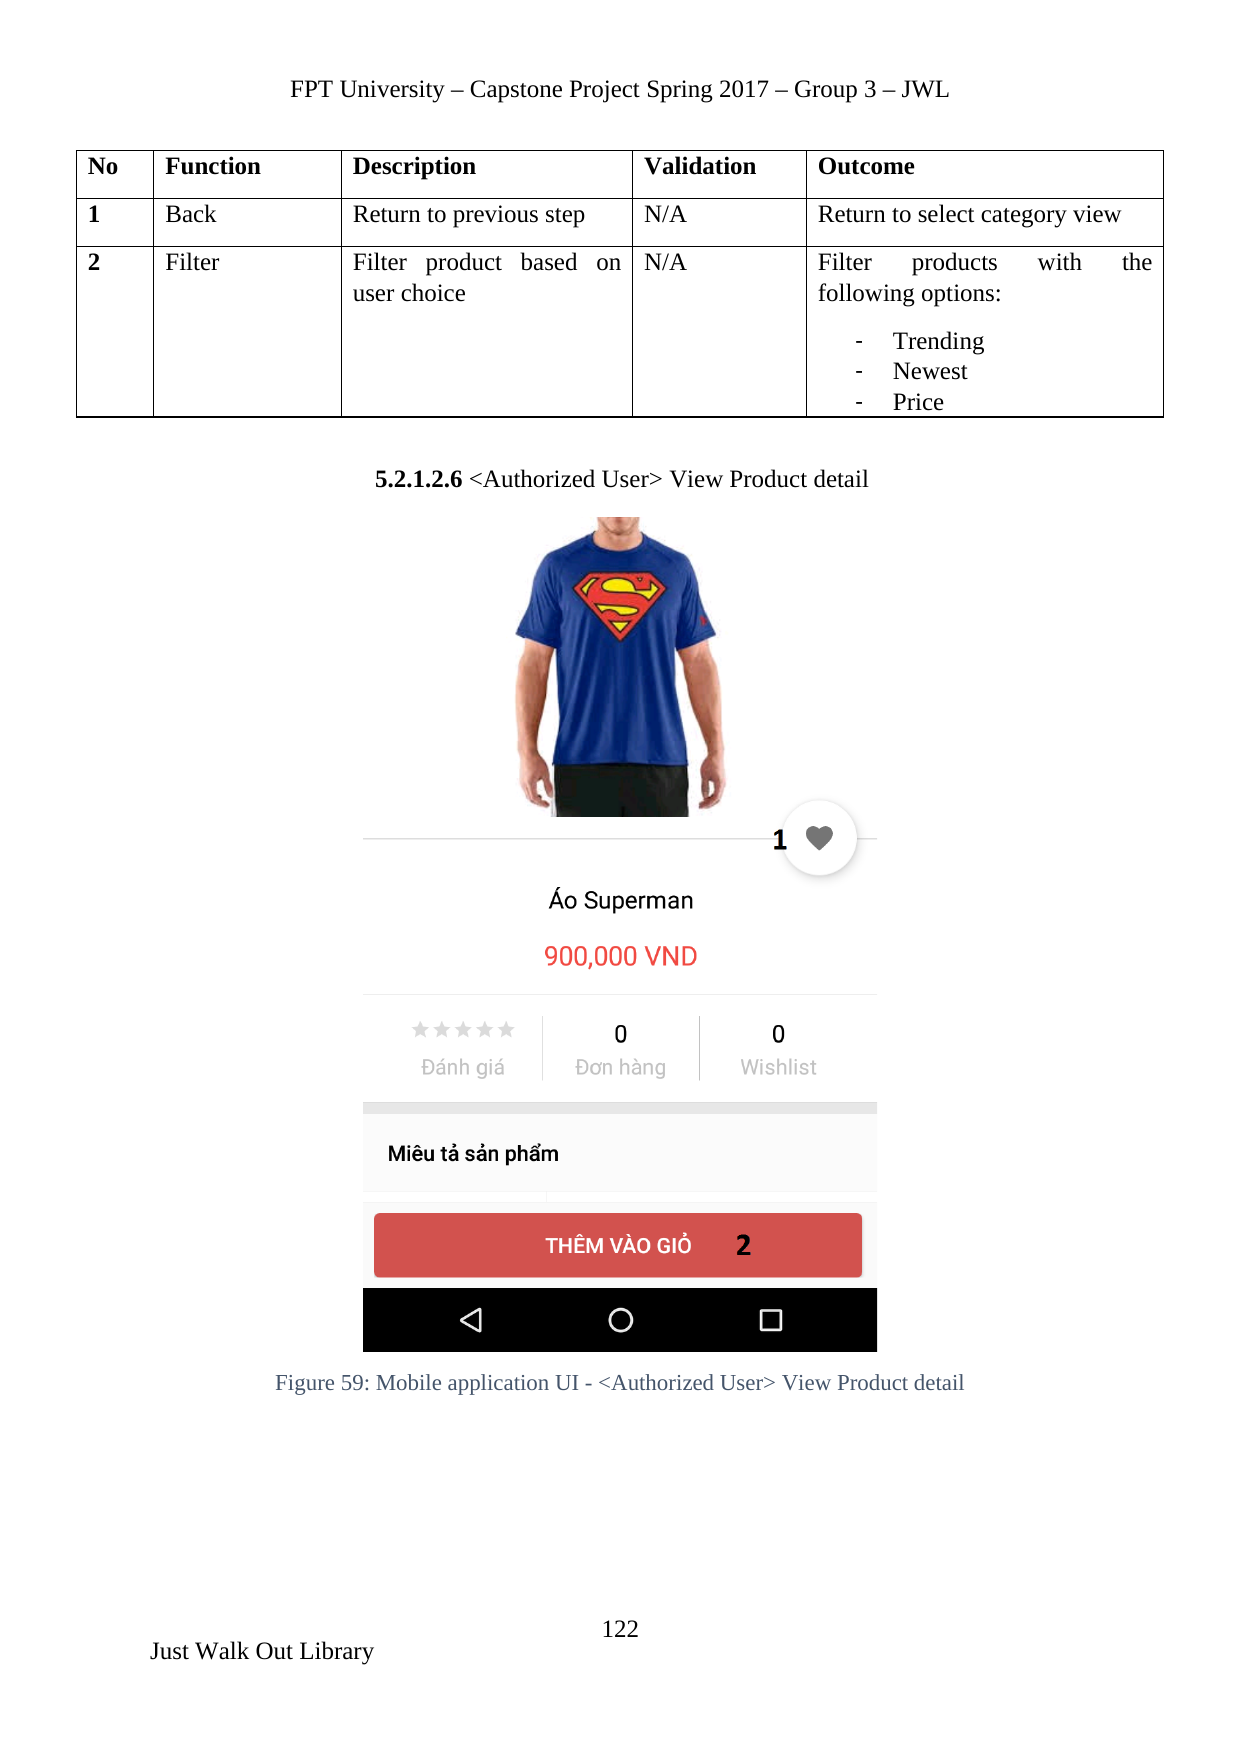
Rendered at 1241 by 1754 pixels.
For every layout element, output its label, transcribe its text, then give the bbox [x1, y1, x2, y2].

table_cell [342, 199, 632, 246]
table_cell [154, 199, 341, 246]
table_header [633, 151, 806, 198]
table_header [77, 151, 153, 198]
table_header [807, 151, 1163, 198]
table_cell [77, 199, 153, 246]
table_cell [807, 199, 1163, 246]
picture [363, 495, 878, 1352]
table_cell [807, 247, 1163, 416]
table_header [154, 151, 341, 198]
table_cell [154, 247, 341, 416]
text Figure 59: Mobile application UI - <Authorized User> View Product detail [150, 1369, 1090, 1396]
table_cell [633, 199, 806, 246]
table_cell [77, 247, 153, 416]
subtitle <Authorized User> View Product detail [375, 464, 1090, 493]
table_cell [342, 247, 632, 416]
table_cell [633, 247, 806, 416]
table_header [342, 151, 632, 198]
